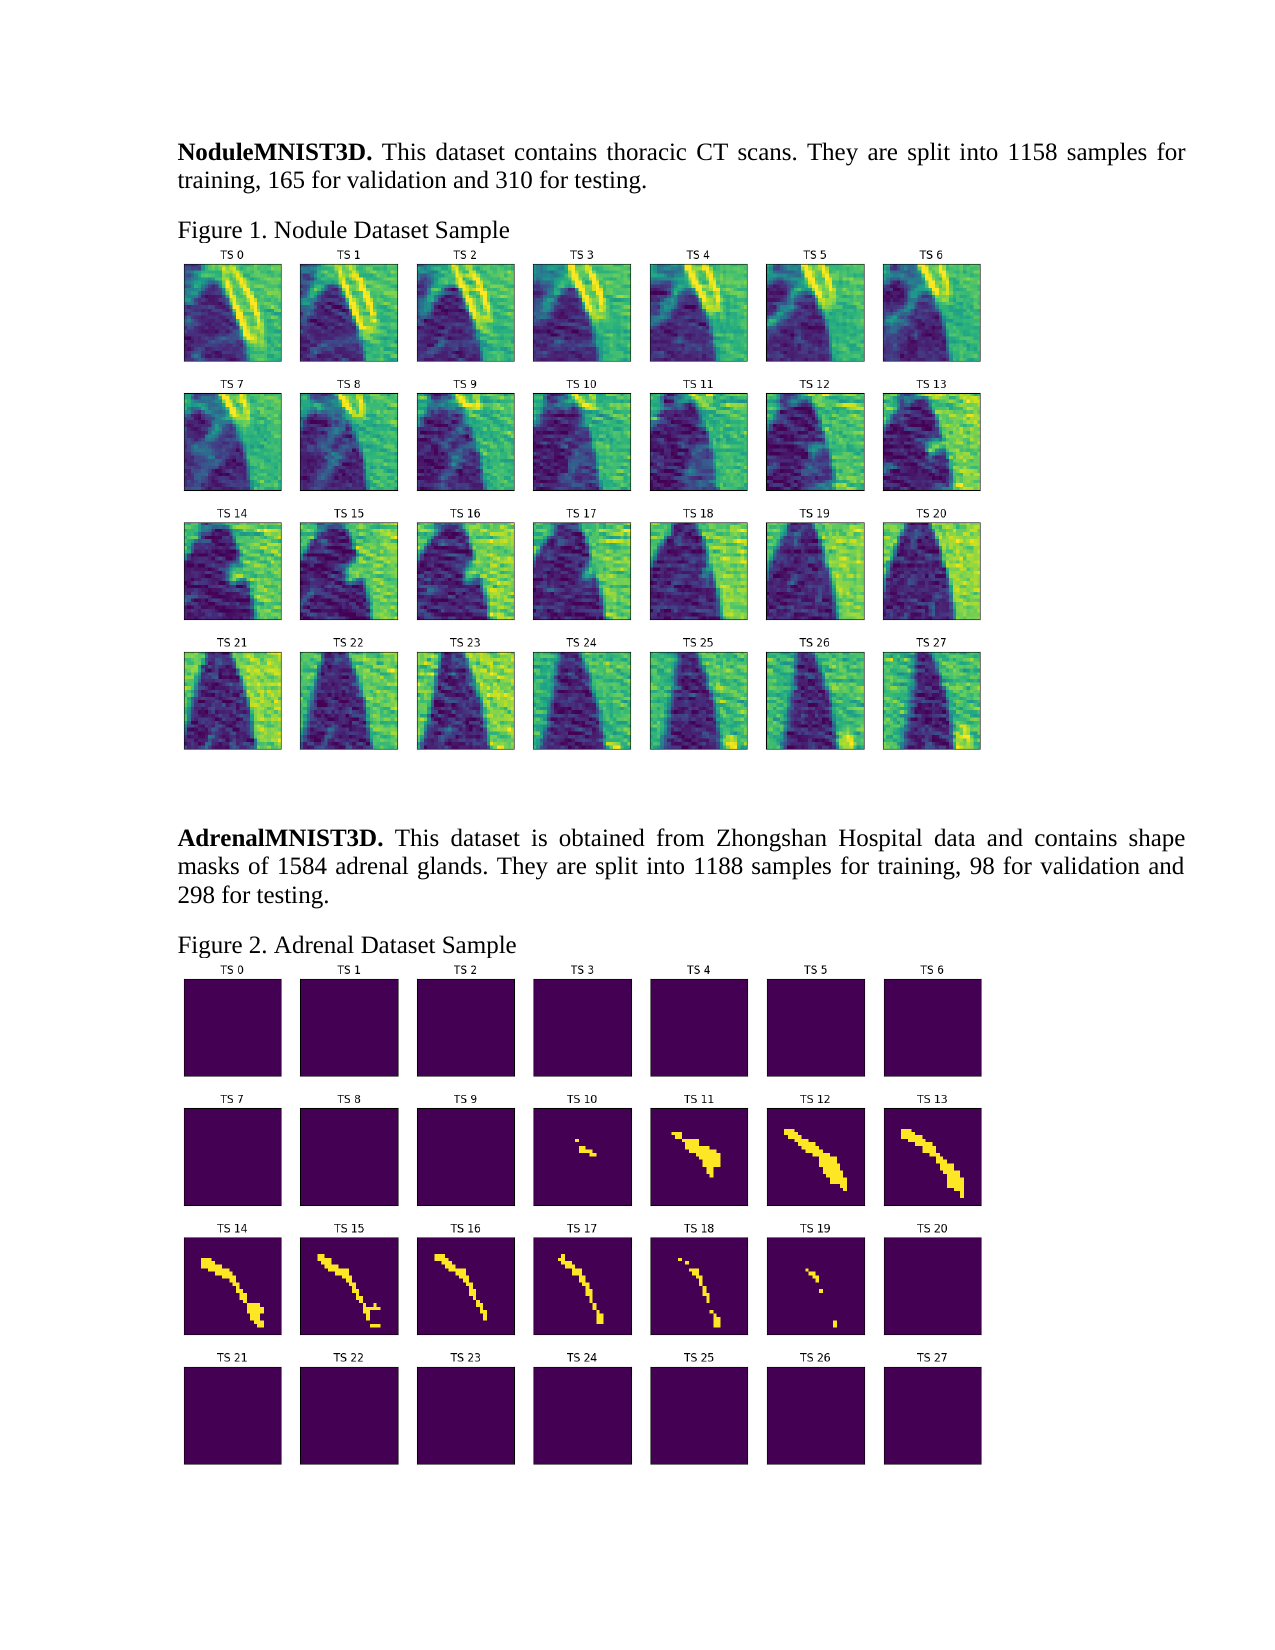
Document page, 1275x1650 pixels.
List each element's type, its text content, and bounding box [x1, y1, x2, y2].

subtitle Figure 2. Adrenal Dataset Sample [177, 930, 1186, 958]
picture [177, 243, 985, 755]
text AdrenalMNIST3D. This dataset is obtained from Zhongshan Hospital data and contains shape masks of 1584 adrenal glands. They are split into 1188 samples for training, 98 for validation and 298 for testing. [177, 823, 1186, 909]
picture [177, 958, 987, 1470]
text NoduleMNIST3D. This dataset contains thoracic CT scans. They are split into 1158 samples for training, 165 for validation and 310 for testing. [177, 137, 1186, 194]
subtitle Figure 1. Nodule Dataset Sample [177, 215, 1186, 244]
